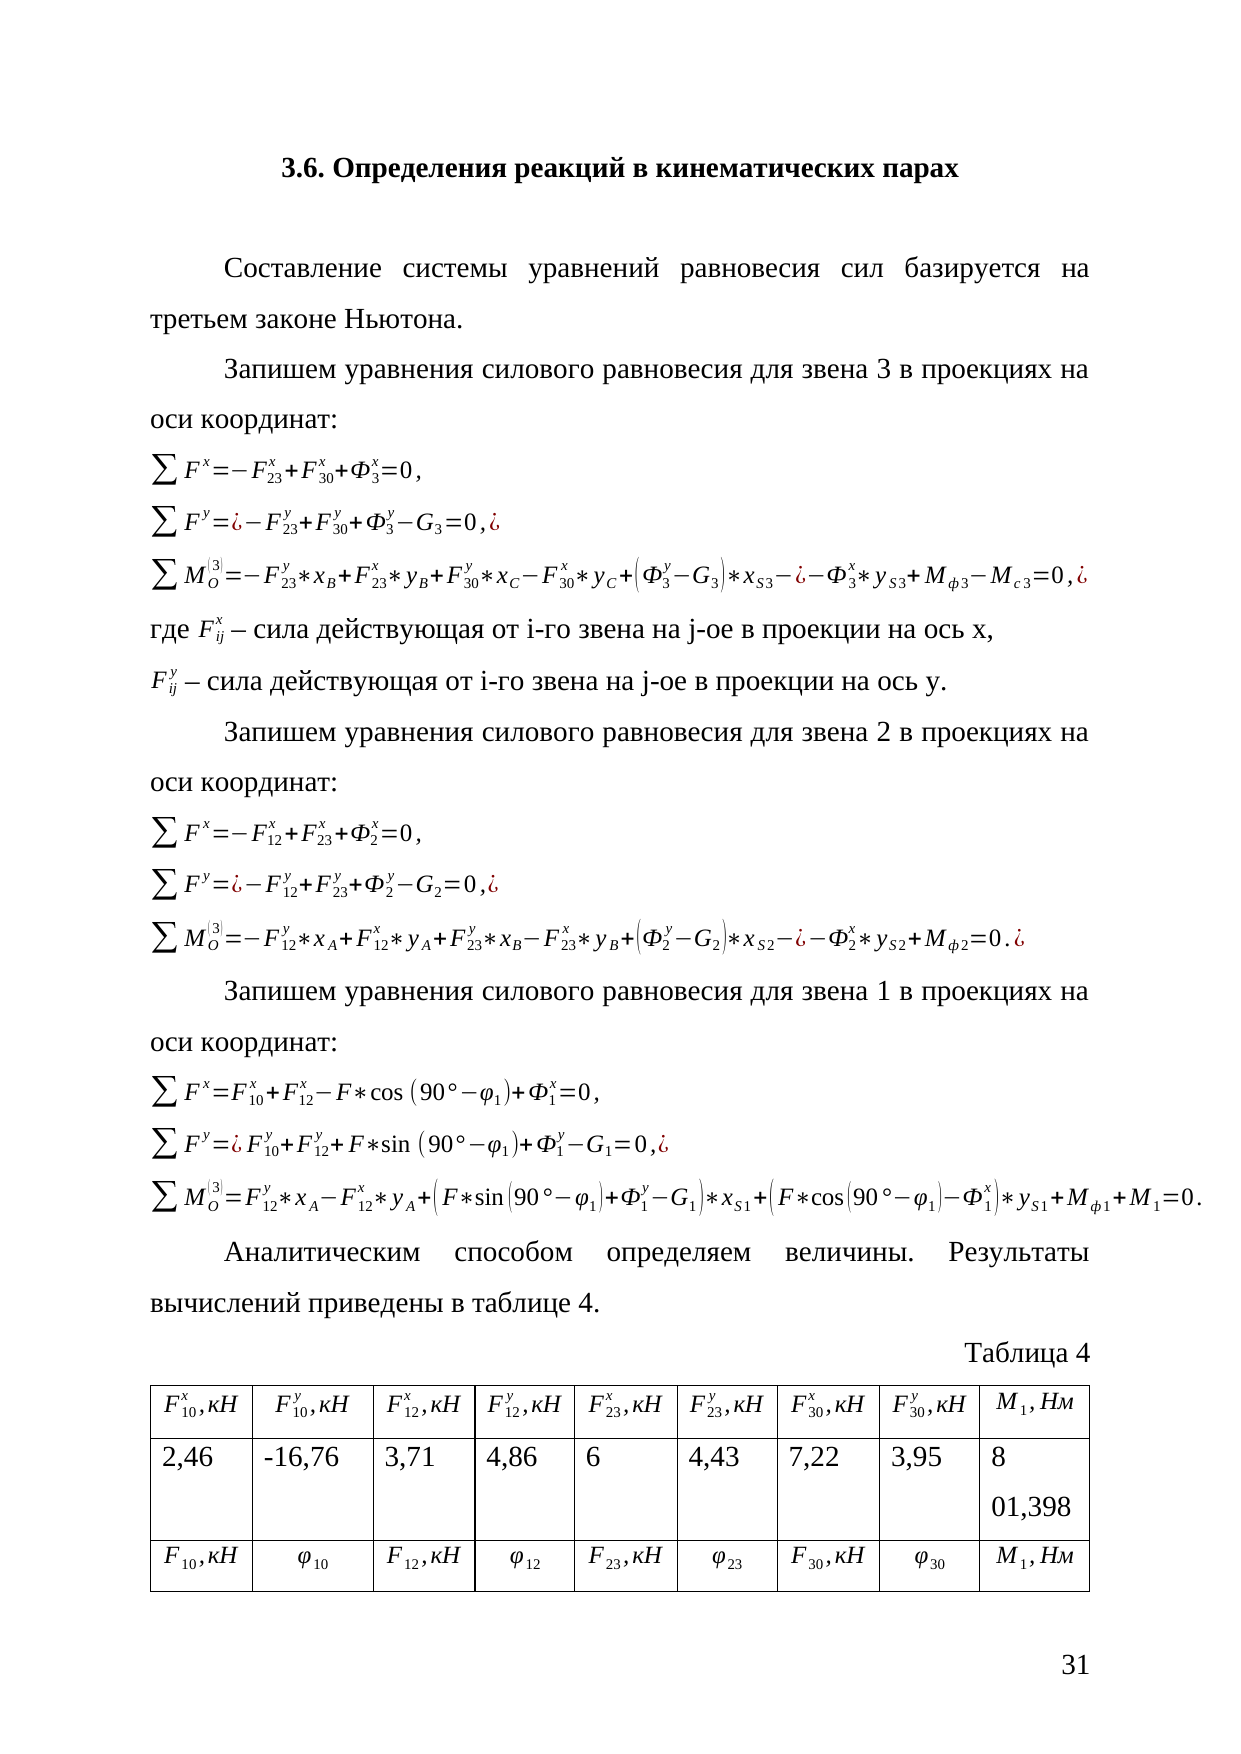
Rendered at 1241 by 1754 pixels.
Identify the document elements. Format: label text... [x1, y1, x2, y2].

table_cell [980, 1541, 1089, 1591]
table_cell 7,22 [778, 1439, 879, 1539]
text – сила действующая от i-го звена на j-ое в проекции на ось y. [150, 662, 1090, 697]
table_cell [253, 1541, 373, 1591]
table_cell [575, 1541, 677, 1591]
table_header [476, 1386, 574, 1438]
table_header [980, 1386, 1089, 1438]
table_cell 4,43 [678, 1439, 777, 1539]
table_cell 801,398 [980, 1439, 1089, 1539]
table_cell -16,76 [253, 1439, 373, 1539]
table_cell [778, 1541, 879, 1591]
subtitle 3.6. Определения реакций в кинематических парах [150, 150, 1090, 183]
text Запишем уравнения силового равновесия для звена 3 в проекциях на оси координат: [150, 351, 1090, 435]
text Составление системы уравнений равновесия сил базируется на третьем законе Ньютона. [150, 251, 1090, 334]
table_header [253, 1386, 373, 1438]
table_header [880, 1386, 979, 1438]
table_cell [374, 1541, 474, 1591]
text Запишем уравнения силового равновесия для звена 2 в проекциях на оси координат: [150, 714, 1090, 798]
table_cell [678, 1541, 777, 1591]
table_cell [880, 1541, 979, 1591]
table_cell 2,46 [151, 1439, 252, 1539]
table_header [678, 1386, 777, 1438]
text где – сила действующая от i-го звена на j-ое в проекции на ось x, [150, 611, 1090, 646]
table_header [575, 1386, 677, 1438]
text Запишем уравнения силового равновесия для звена 1 в проекциях на оси координат: [150, 973, 1090, 1057]
text Аналитическим способом определяем величины. Результаты вычислений приведены в таблице 4. [150, 1234, 1090, 1318]
table_cell [476, 1541, 574, 1591]
table_cell 4,86 [476, 1439, 574, 1539]
table_header [151, 1386, 252, 1438]
table_cell 6 [575, 1439, 677, 1539]
table_cell [151, 1541, 252, 1591]
table_cell 3,95 [880, 1439, 979, 1539]
table_header [778, 1386, 879, 1438]
table_header [374, 1386, 474, 1438]
text Таблица 4 [150, 1335, 1090, 1369]
table_cell 3,71 [374, 1439, 474, 1539]
